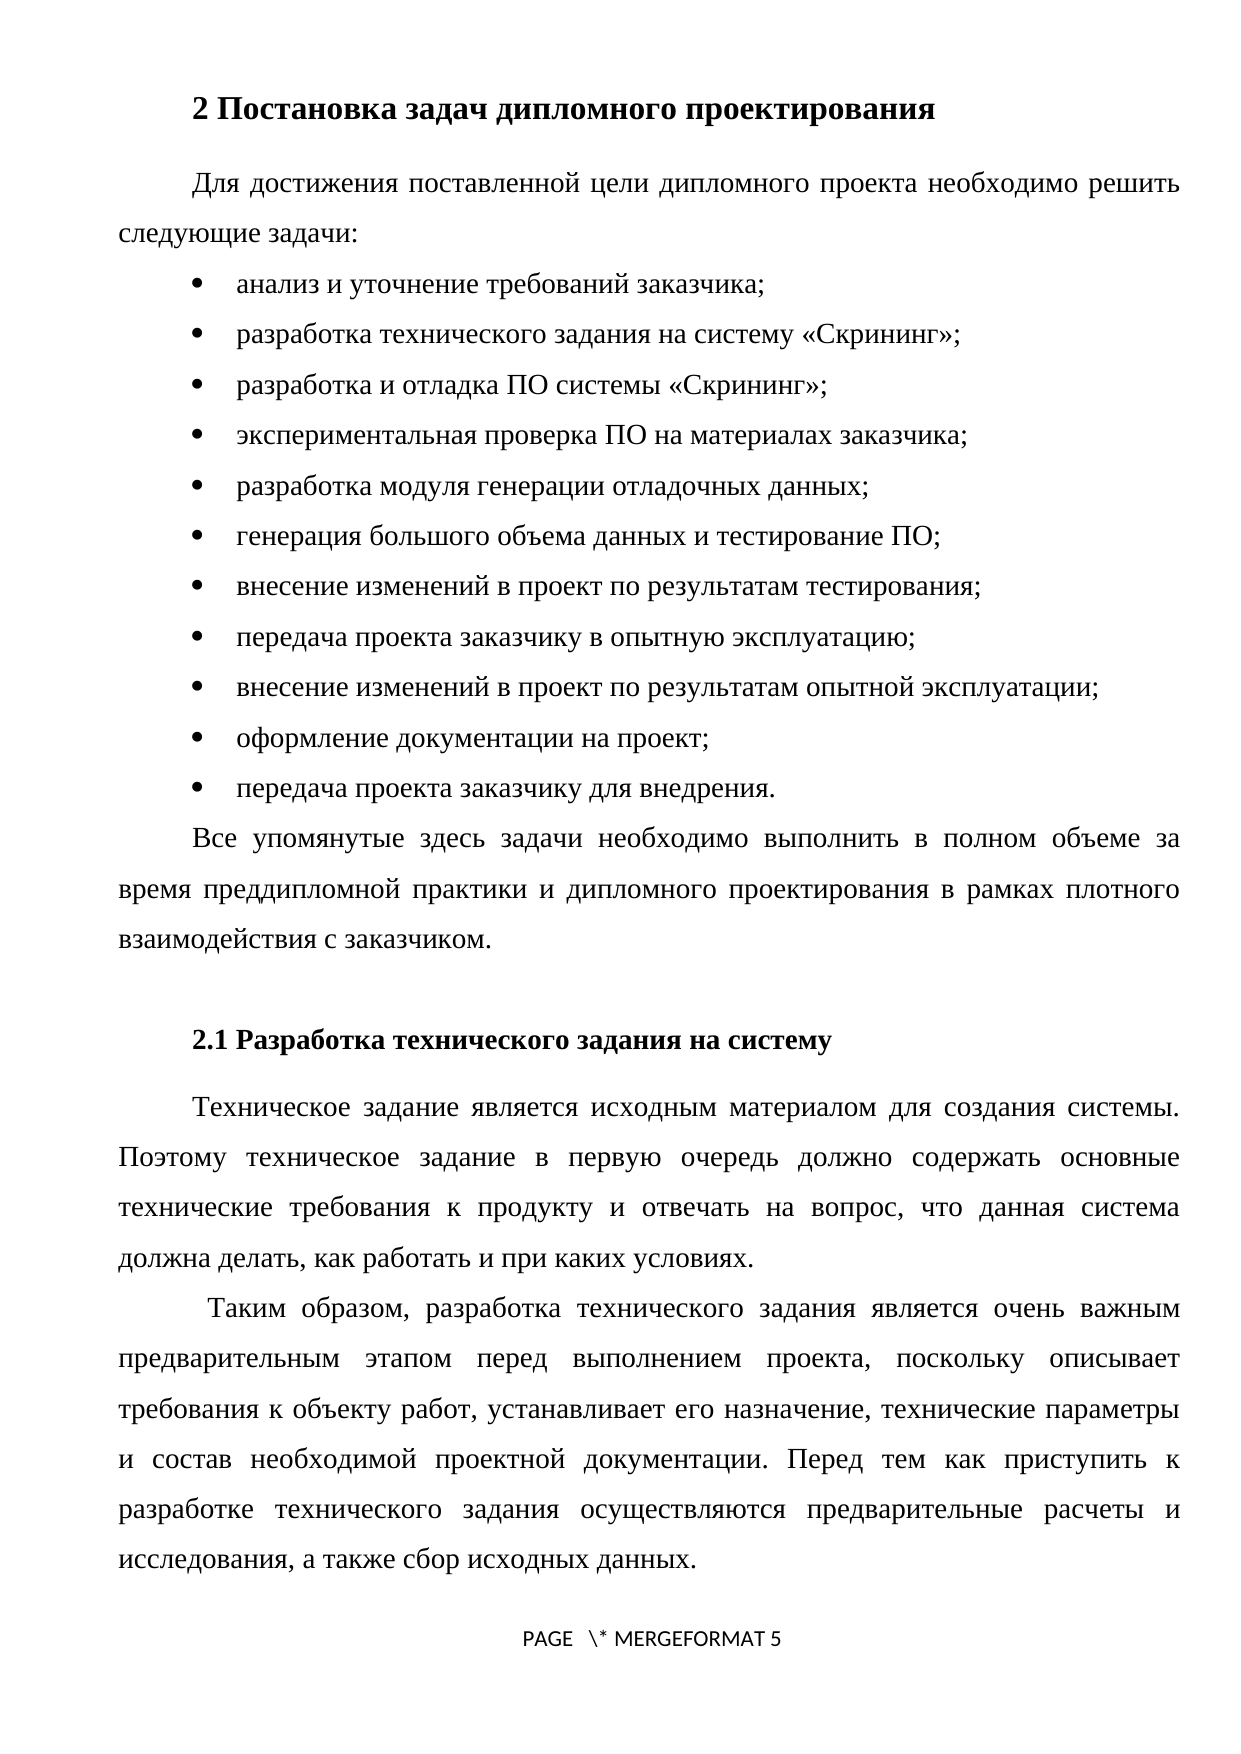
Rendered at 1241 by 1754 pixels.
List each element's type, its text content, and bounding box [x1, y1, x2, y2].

list экспериментальная проверка ПО на материалах заказчика; [192, 417, 1181, 451]
list разработка модуля генерации отладочных данных; [192, 468, 1181, 501]
text Для достижения поставленной цели дипломного проекта необходимо решить следующие задачи: [118, 165, 1181, 249]
list разработка и отладка ПО системы «Скрининг»; [192, 367, 1181, 400]
list генерация большого объема данных и тестирование ПО; [192, 518, 1181, 552]
list оформление документации на проект; [192, 720, 1181, 753]
list анализ и уточнение требований заказчика; [192, 266, 1181, 299]
text Таким образом, разработка технического задания является очень важным предварительным этапом перед выполнением проекта, поскольку описывает требования к объекту работ, устанавливает его назначение, технические параметры и состав необходимой проектной документации. Перед тем как приступить к разработке технического задания осуществляются предварительные расчеты и исследования, а также сбор исходных данных. [118, 1290, 1181, 1575]
text Техническое задание является исходным материалом для создания системы. Поэтому техническое задание в первую очередь должно содержать основные технические требования к продукту и отвечать на вопрос, что данная система должна делать, как работать и при каких условиях. [118, 1089, 1181, 1273]
list передача проекта заказчику для внедрения. [192, 770, 1181, 804]
text 2 Постановка задач дипломного проектирования [118, 89, 1181, 127]
list внесение изменений в проект по результатам опытной эксплуатации; [192, 669, 1181, 703]
list внесение изменений в проект по результатам тестирования; [192, 568, 1181, 602]
text 2.1 Разработка технического задания на систему [118, 1022, 1181, 1055]
list разработка технического задания на систему «Скрининг»; [192, 316, 1181, 350]
list передача проекта заказчику в опытную эксплуатацию; [192, 619, 1181, 652]
text Все упомянутые здесь задачи необходимо выполнить в полном объеме за время преддипломной практики и дипломного проектирования в рамках плотного взаимодействия с заказчиком. [118, 821, 1181, 955]
